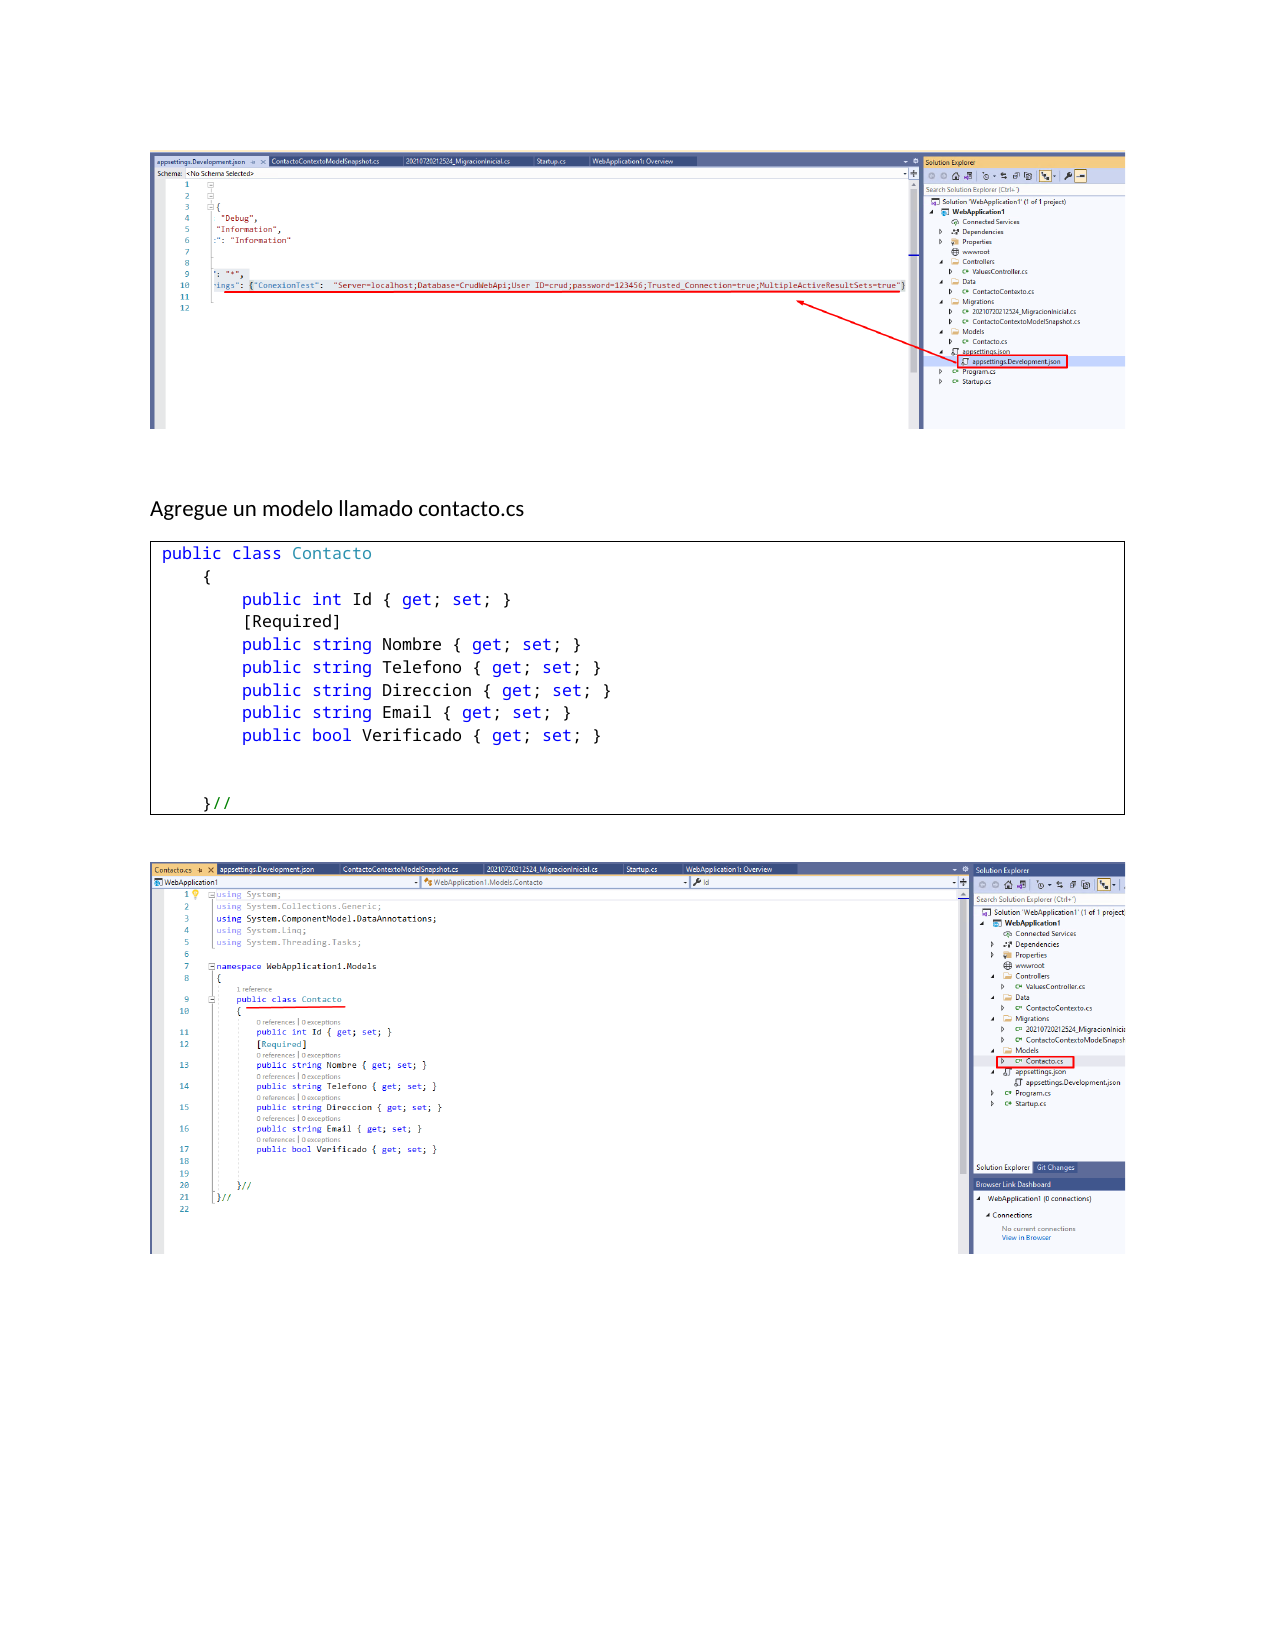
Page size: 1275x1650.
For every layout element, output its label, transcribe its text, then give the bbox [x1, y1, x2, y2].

table_header public class Contacto { public int Id { get; set; } [Required] public string Nombre { get; set; } public string Telefono { get; set; } public string Direccion { get; set; } public string Email { get; set; } public bool Verificado { get; set; } }// [151, 542, 1124, 814]
picture [150, 862, 1125, 1254]
text Agregue un modelo llamado contacto.cs [150, 494, 1125, 522]
picture [150, 150, 1125, 429]
